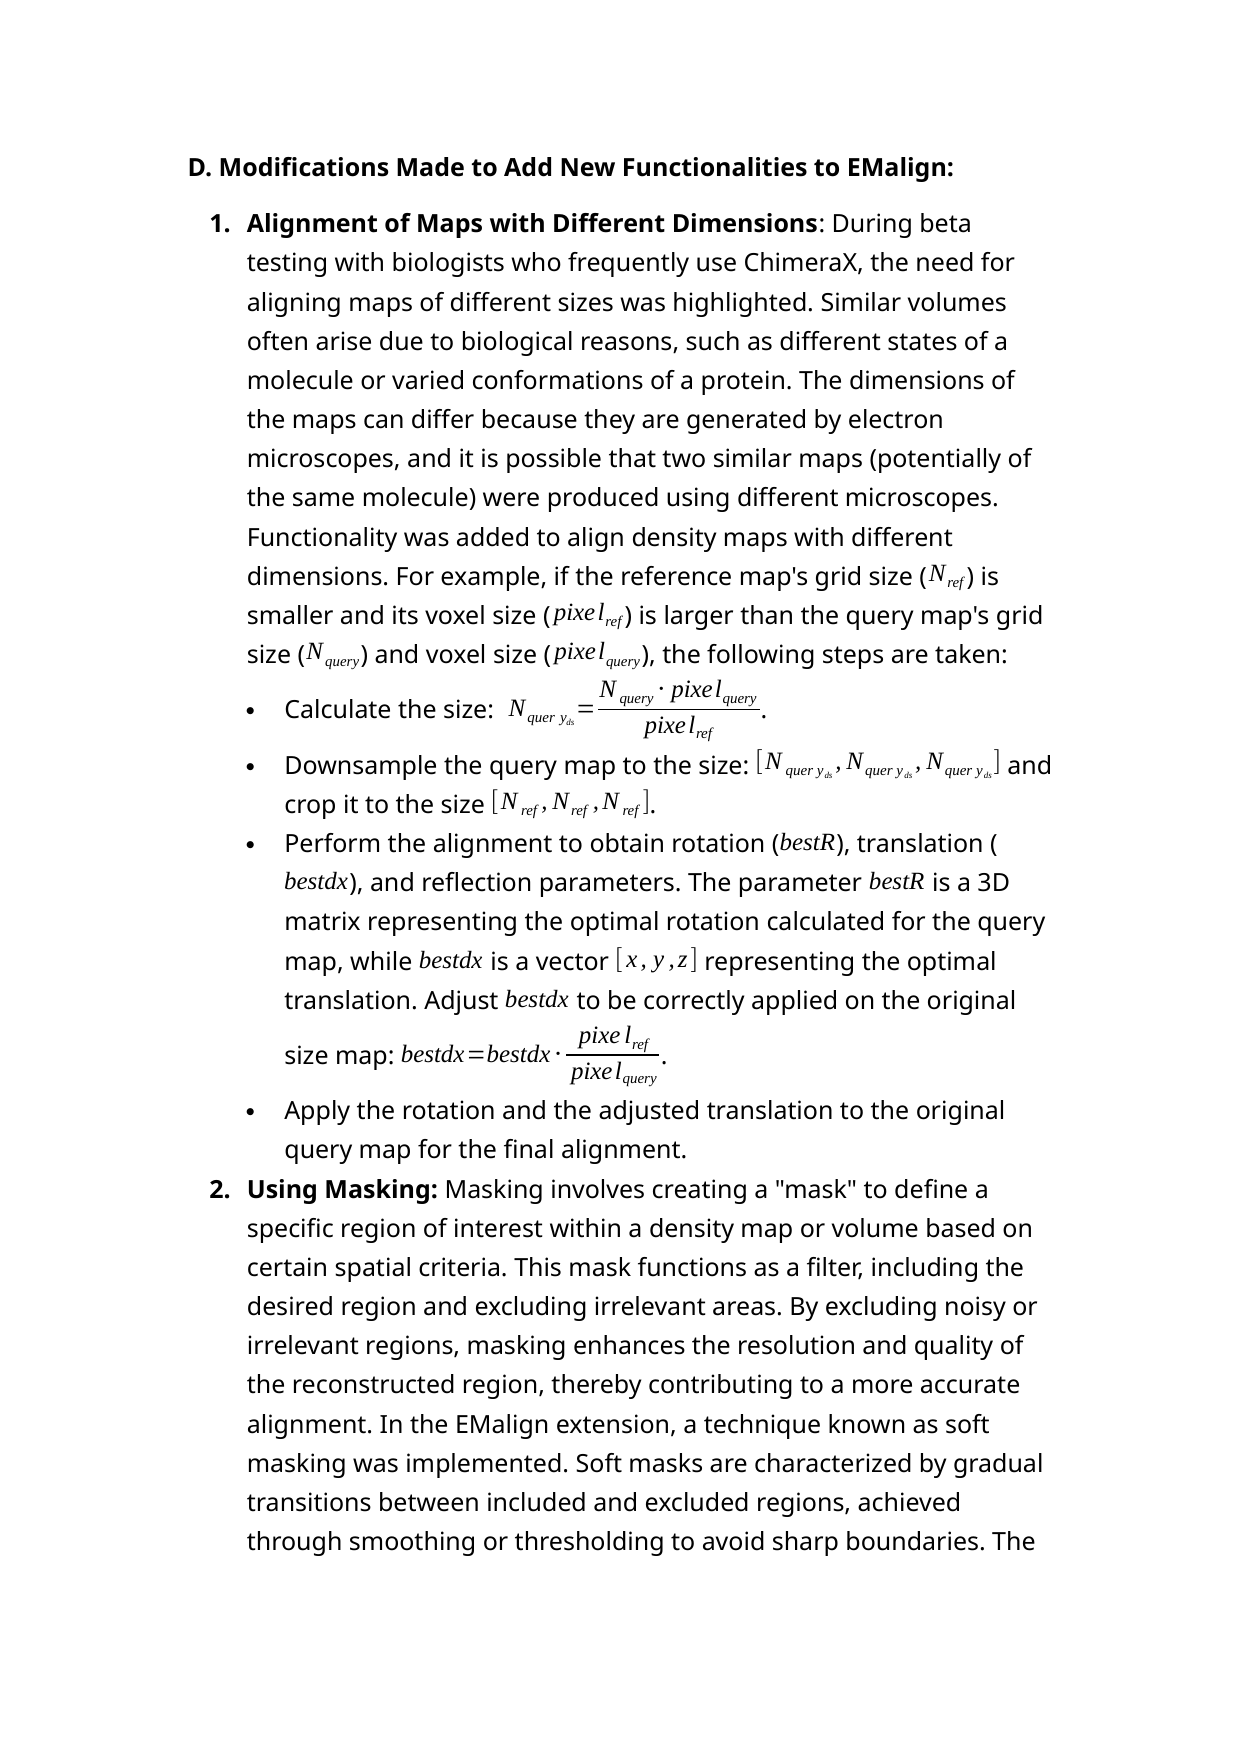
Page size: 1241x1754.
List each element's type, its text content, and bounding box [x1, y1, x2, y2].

text D. Modifications Made to Add New Functionalities to EMalign: [187, 150, 1053, 184]
list Calculate the size: . [247, 676, 1053, 742]
list Perform the alignment to obtain rotation (), translation (), and reflection parameters. The parameter is a 3D matrix representing the optimal rotation calculated for the query map, while is a vector representing the optimal translation. Adjust to be correctly applied on the original size map: . [247, 826, 1053, 1088]
list Alignment of Maps with Different Dimensions: During beta testing with biologists who frequently use ChimeraX, the need for aligning maps of different sizes was highlighted. Similar volumes often arise due to biological reasons, such as different states of a molecule or varied conformations of a protein. The dimensions of the maps can differ because they are generated by electron microscopes, and it is possible that two similar maps (potentially of the same molecule) were produced using different microscopes. Functionality was added to align density maps with different dimensions. For example, if the reference map's grid size () is smaller and its voxel size () is larger than the query map's grid size () and voxel size (), the following steps are taken: [209, 206, 1053, 671]
list Apply the rotation and the adjusted translation to the original query map for the final alignment. [247, 1093, 1053, 1166]
list Downsample the query map to the size: and crop it to the size . [247, 747, 1053, 821]
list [209, 1171, 1053, 1558]
